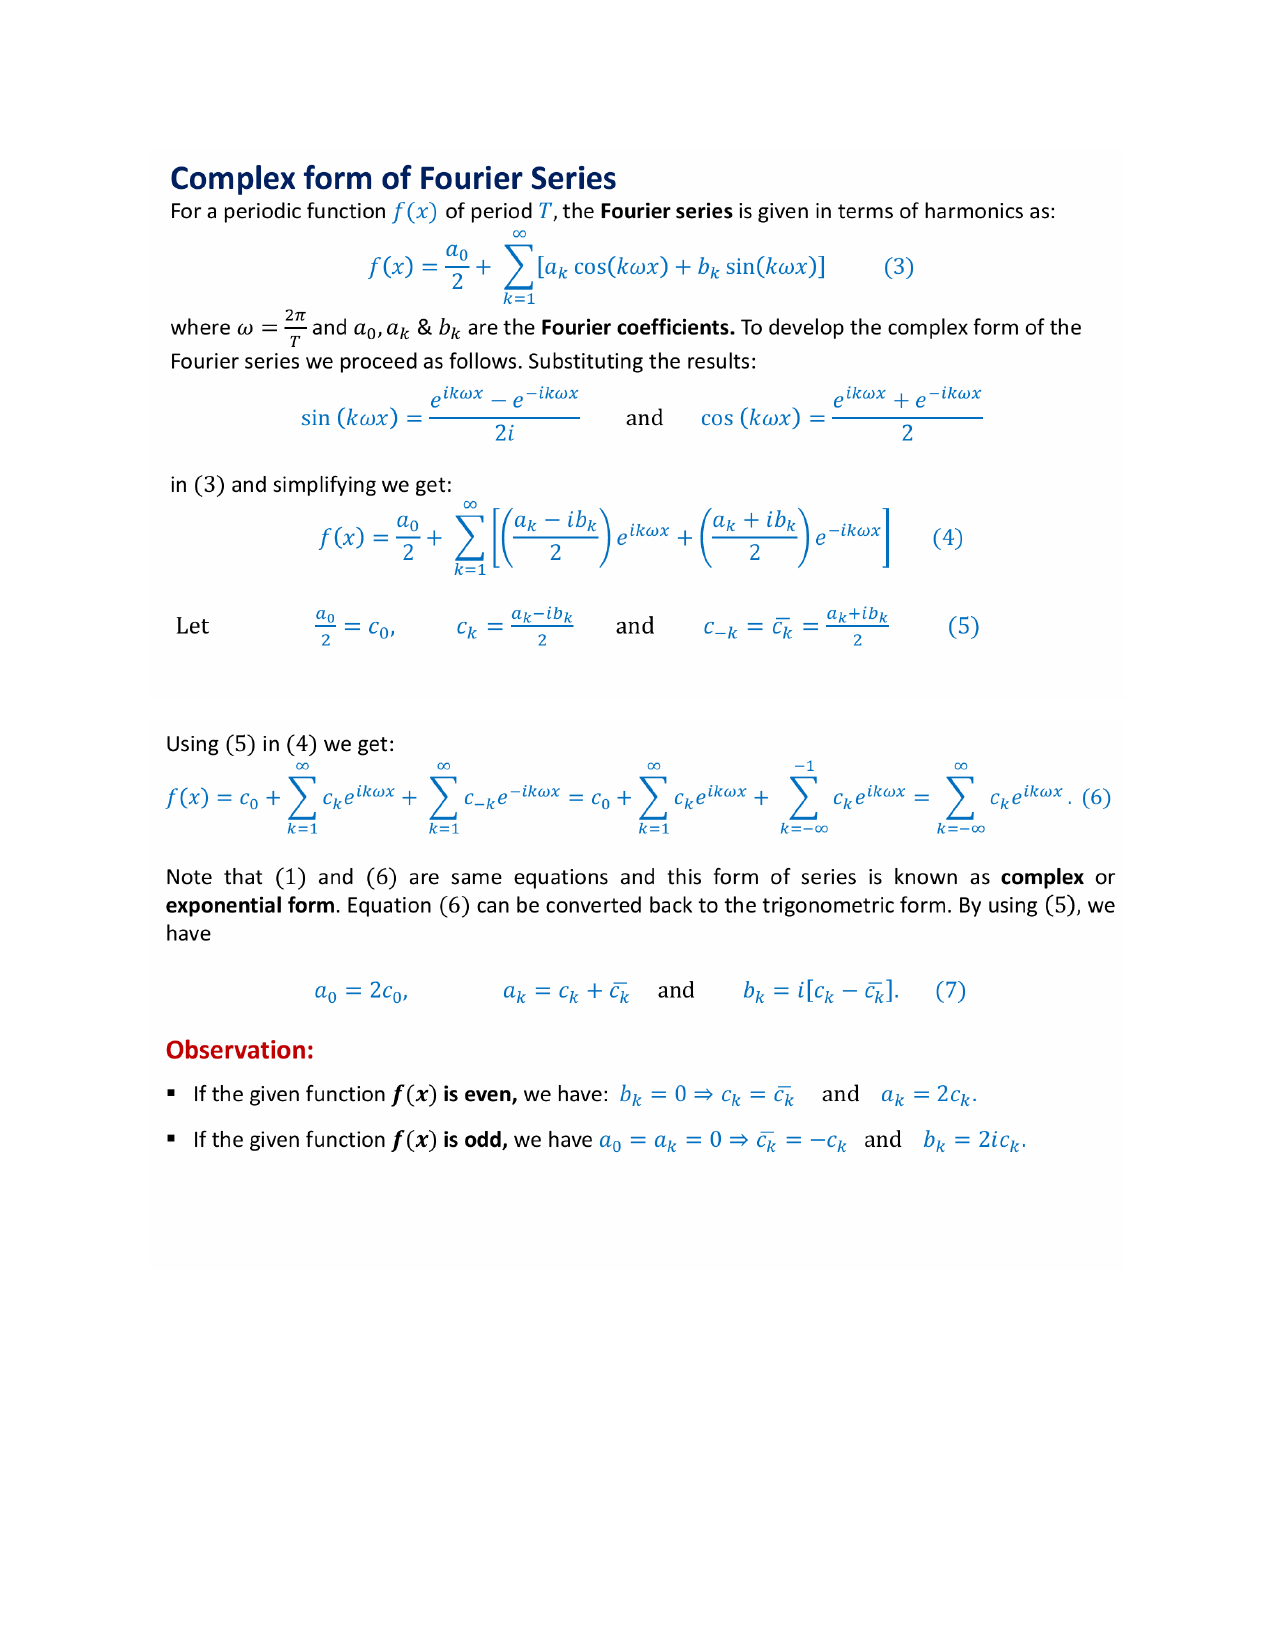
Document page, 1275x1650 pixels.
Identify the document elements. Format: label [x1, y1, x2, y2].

picture [150, 150, 1125, 699]
picture [150, 720, 1125, 1270]
